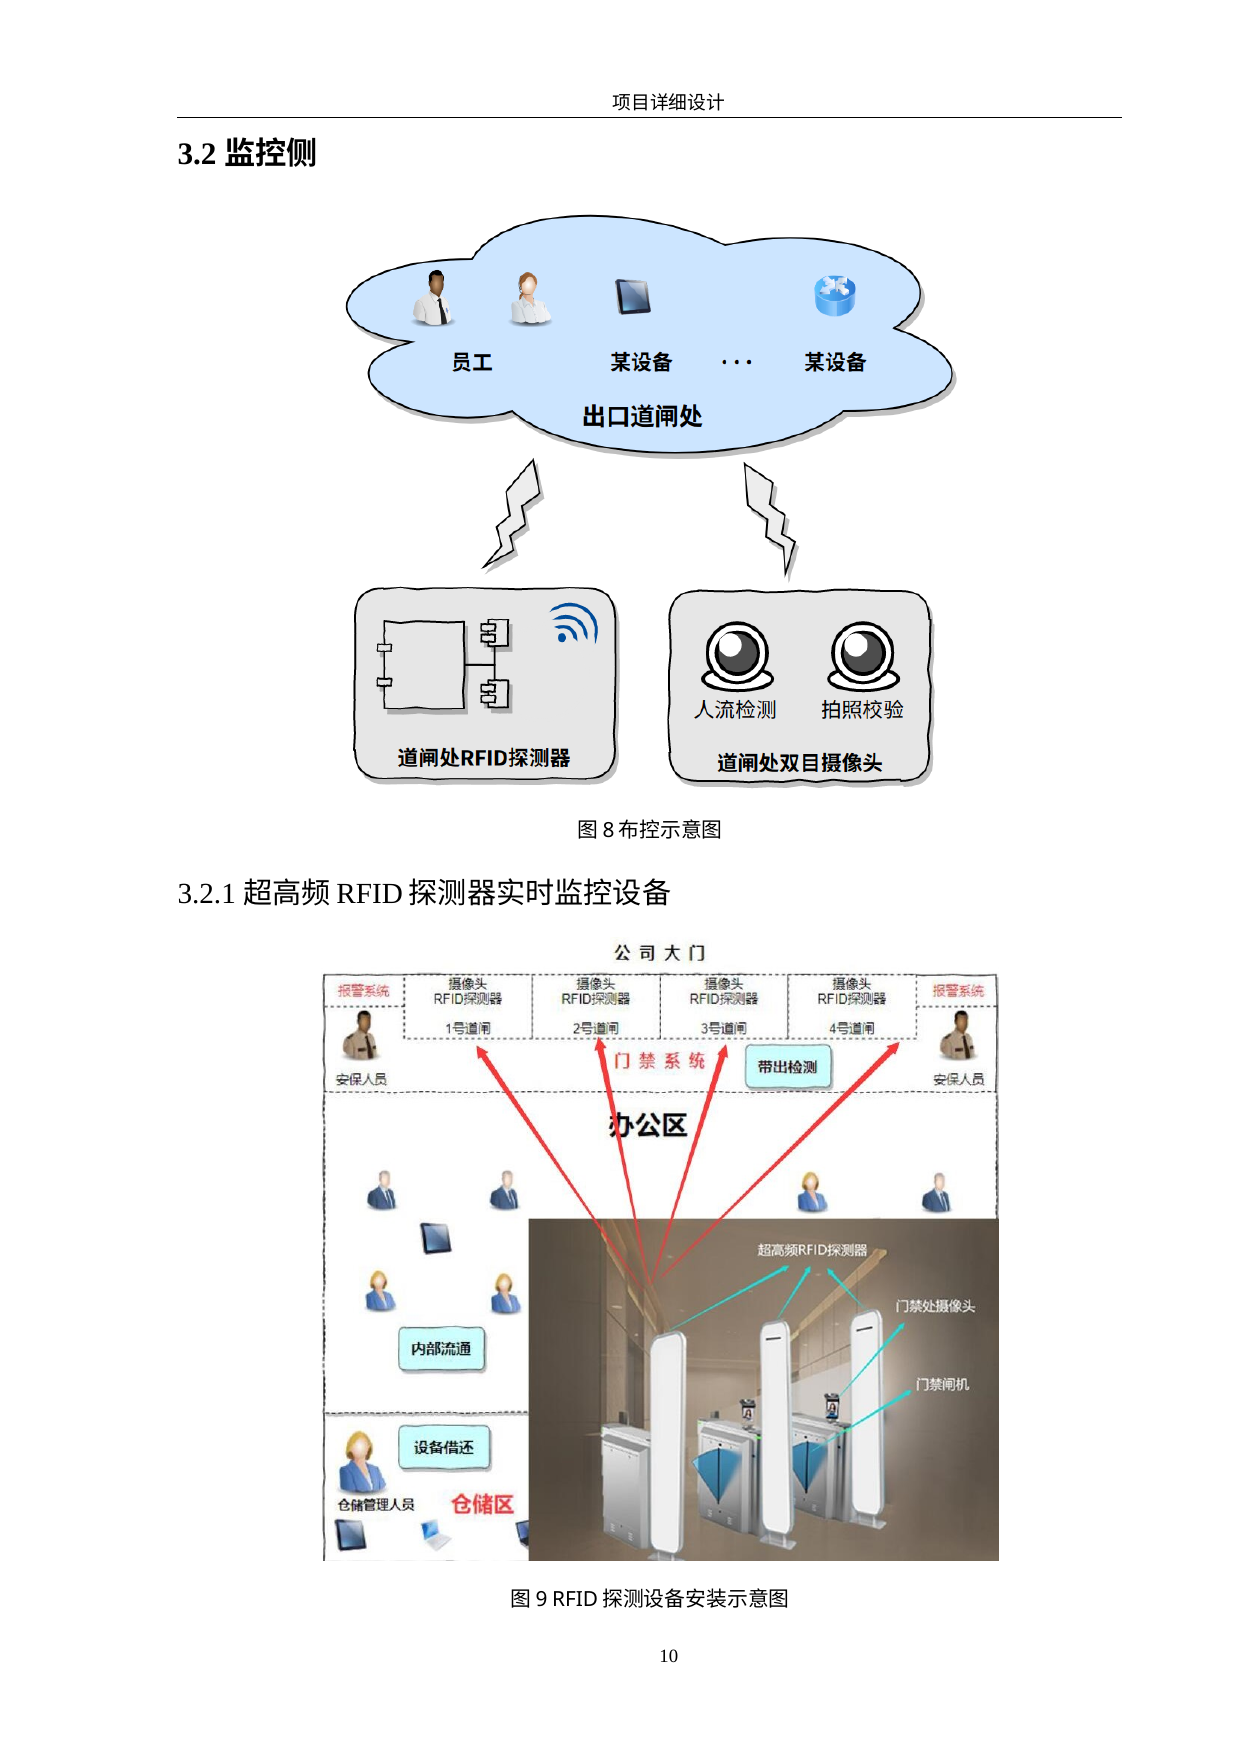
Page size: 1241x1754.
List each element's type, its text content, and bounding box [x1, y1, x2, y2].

subtitle 3.2 监控侧 [177, 131, 1122, 172]
text 图 8布控示意图 [177, 804, 1122, 845]
picture [339, 210, 960, 792]
text 图 9 RFID探测设备安装示意图 [177, 1573, 1122, 1615]
picture [321, 937, 999, 1561]
subtitle 3.2.1 超高频RFID探测器 [177, 870, 1122, 912]
